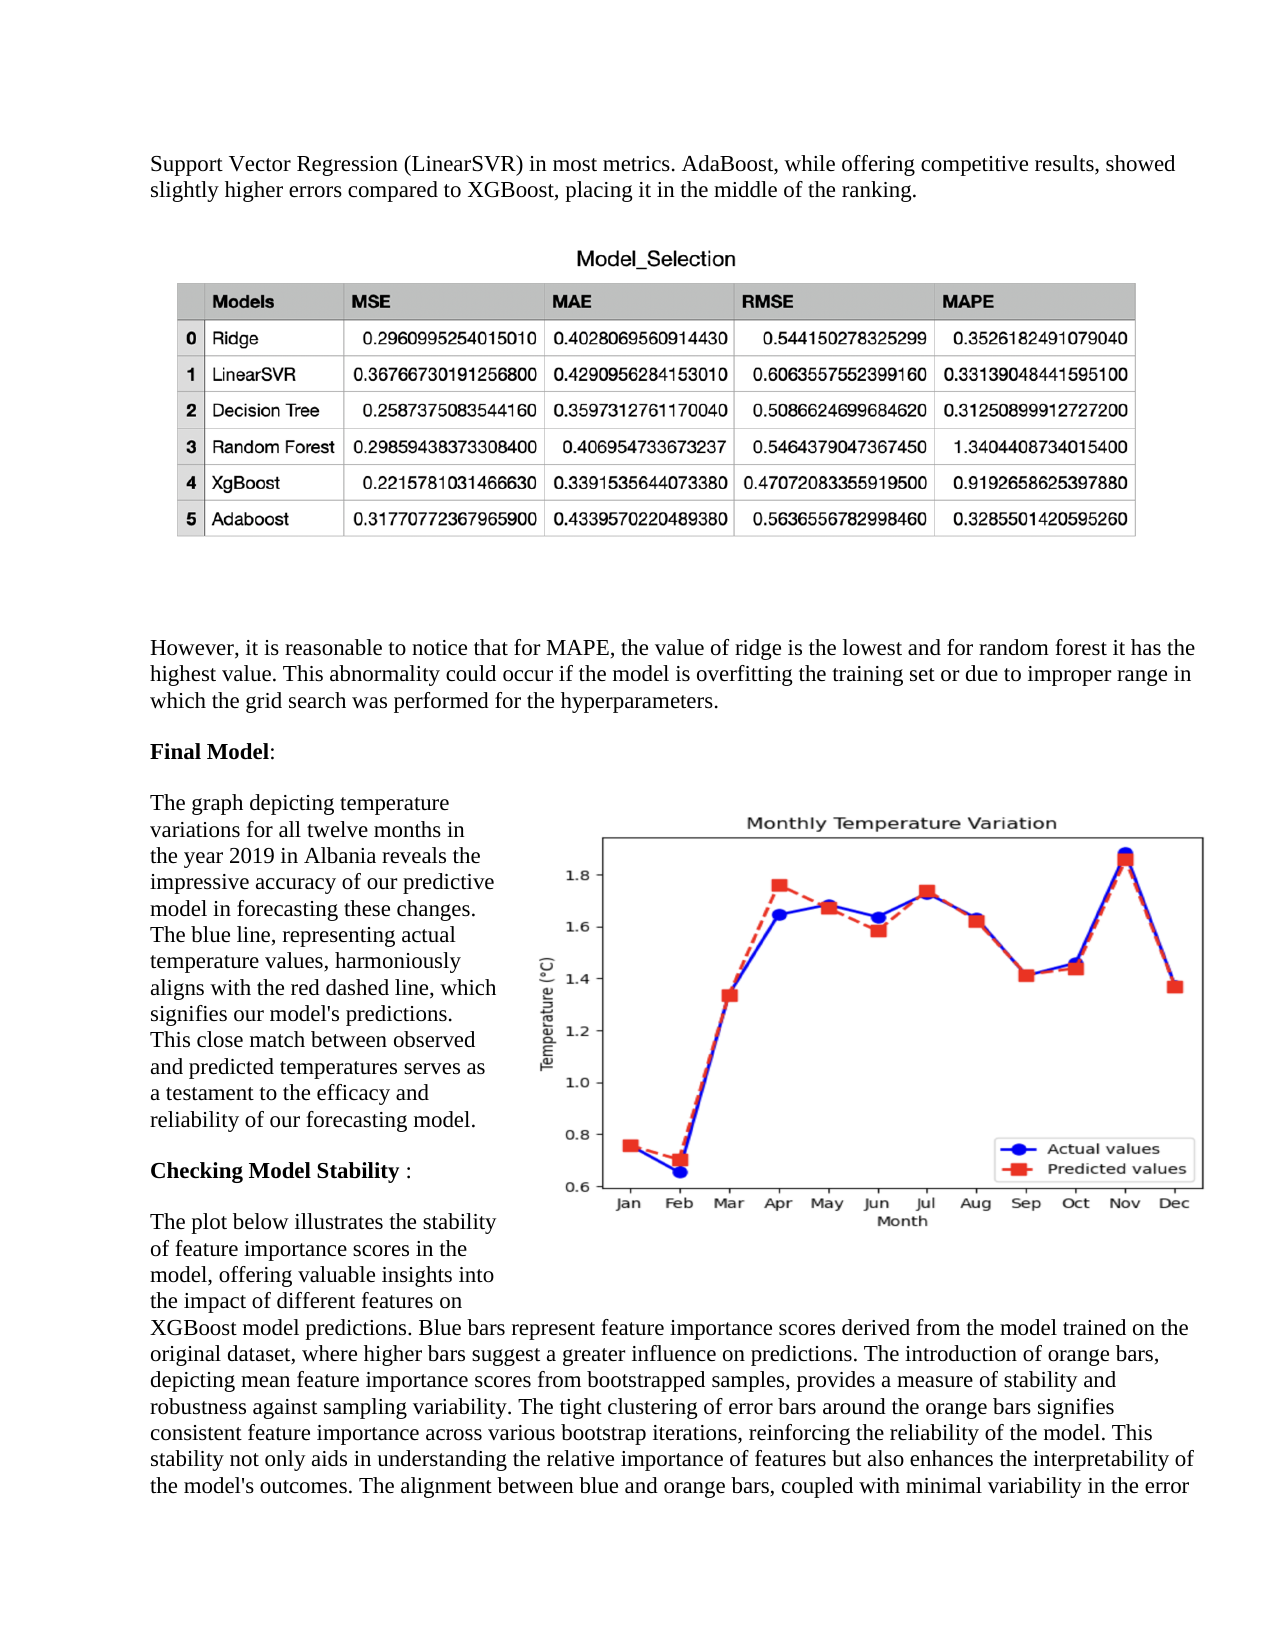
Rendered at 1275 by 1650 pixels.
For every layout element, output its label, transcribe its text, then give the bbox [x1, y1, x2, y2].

text However, it is reasonable to notice that for MAPE, the value of ridge is the lowest and for random forest it has the highest value. This abnormality could occur if the model is overfitting the training set or due to improper range in which the grid search was performed for the hyperparameters. [150, 634, 1200, 713]
picture [517, 797, 1258, 1284]
text Final Model: [150, 738, 1200, 764]
text Checking Model Stability : [150, 1157, 517, 1183]
picture [150, 227, 1200, 634]
text The graph depicting temperature variations for all twelve months in the year 2019 in Albania reveals the impressive accuracy of our predictive model in forecasting these changes. The blue line, representing actual temperature values, harmoniously aligns with the red dashed line, which signifies our model's predictions. This close match between observed and predicted temperatures serves as a testament to the efficacy and reliability of our forecasting model. [150, 789, 1200, 1132]
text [150, 150, 1200, 203]
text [150, 1208, 1200, 1498]
